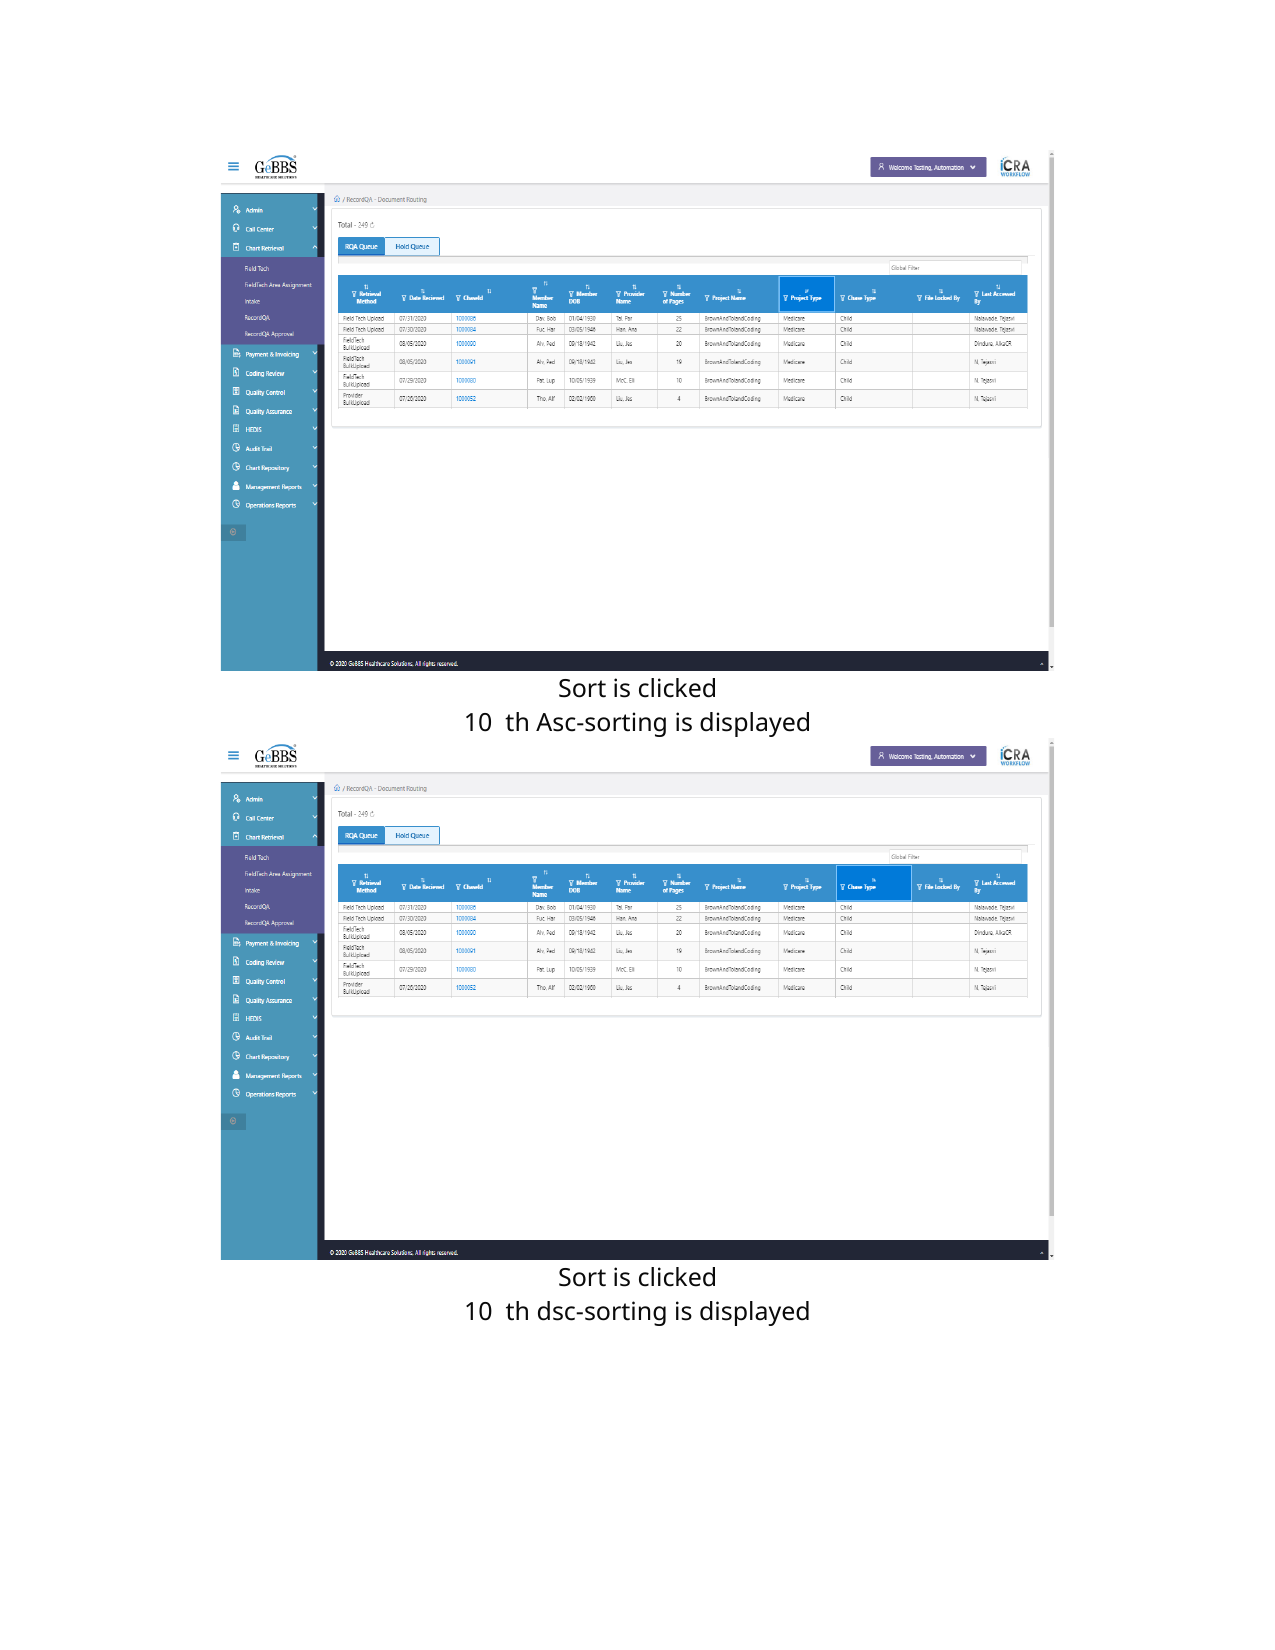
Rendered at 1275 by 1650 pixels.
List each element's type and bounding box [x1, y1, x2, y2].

picture [220, 738, 1055, 1260]
text [150, 150, 1125, 1328]
picture [220, 150, 1055, 671]
